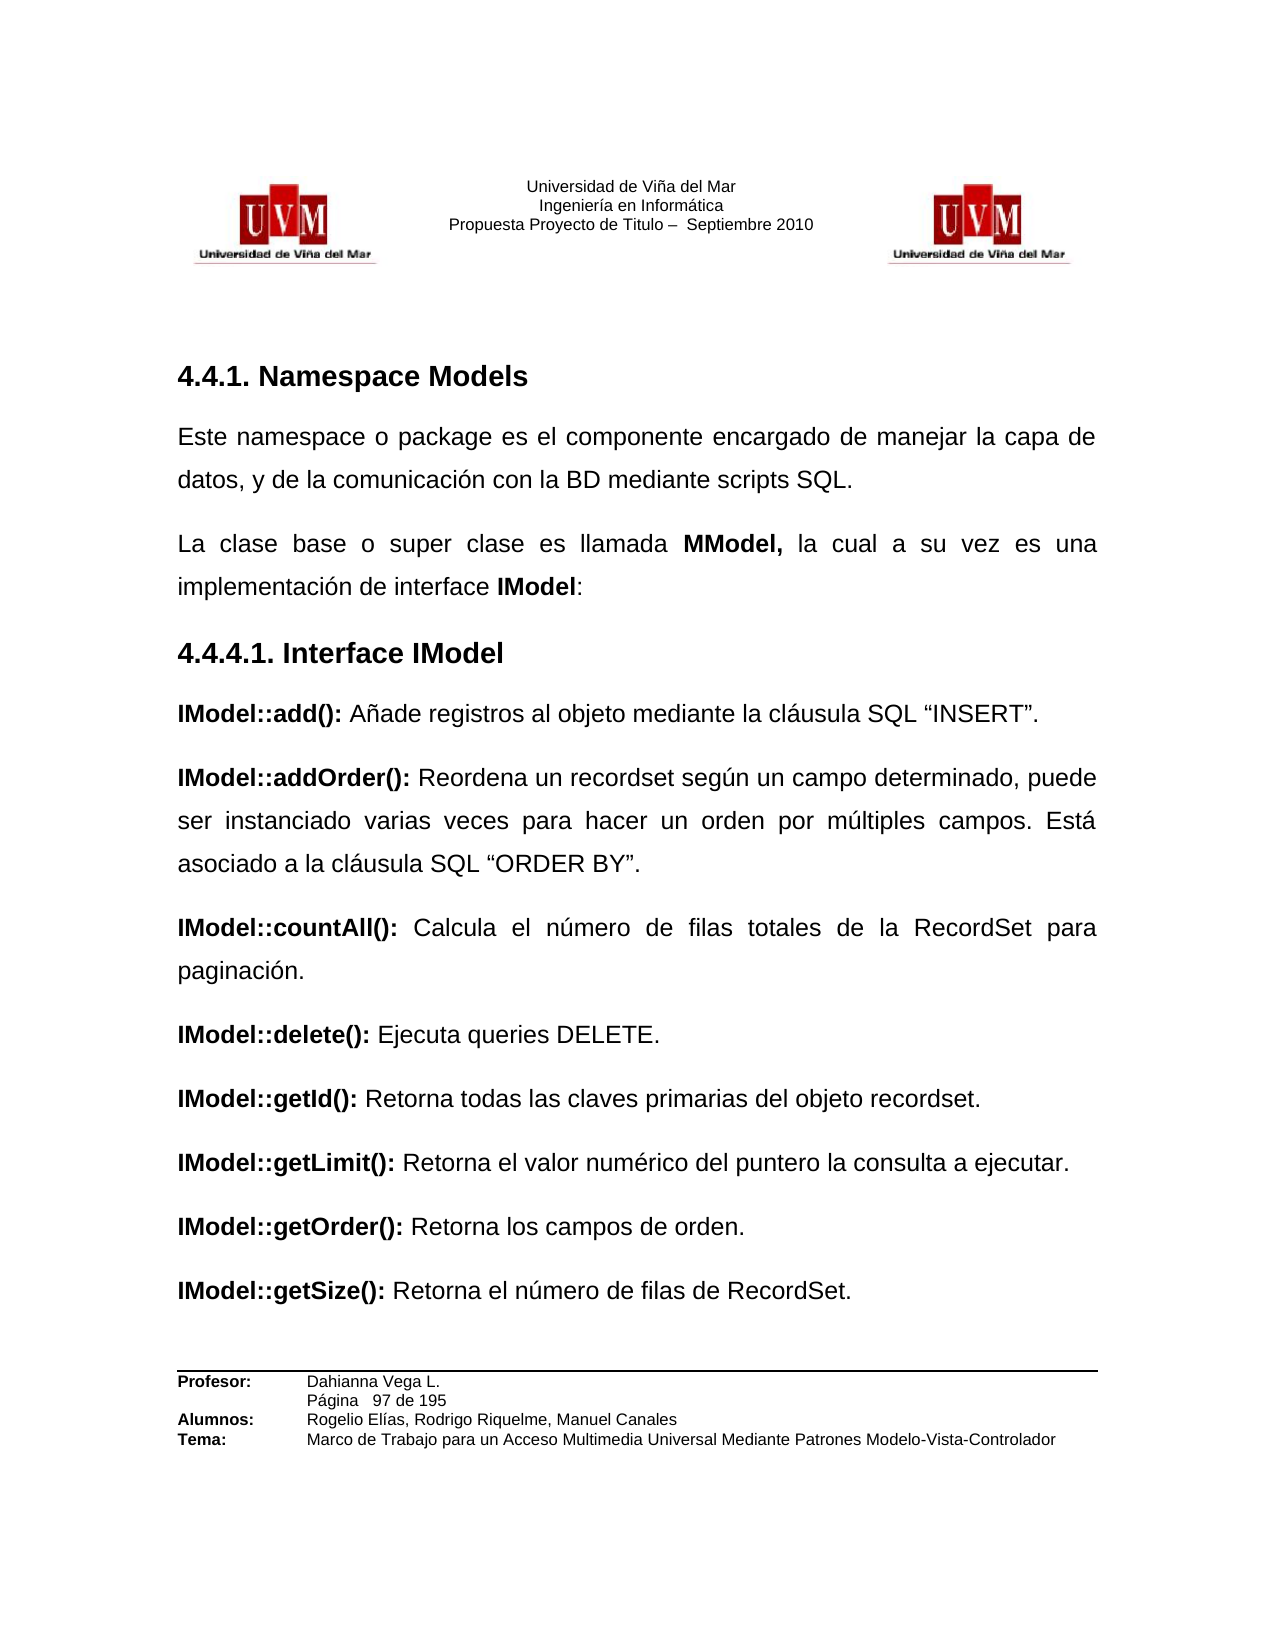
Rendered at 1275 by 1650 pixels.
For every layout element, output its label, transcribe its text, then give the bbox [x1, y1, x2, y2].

subtitle 4.4.1. Namespace Models [177, 359, 1098, 392]
text IModel::addOrder(): Reordena un recordset según un campo determinado, puede ser instanciado varias veces para hacer un orden por múltiples campos. Está asociado a la cláusula SQL “ORDER BY”. [177, 763, 1098, 878]
subtitle 4.4.4.1. Interface IModel [177, 636, 1098, 669]
text IModel::getSize(): Retorna el número de filas de RecordSet. [177, 1276, 1098, 1304]
text Este namespace o package es el componente encargado de manejar la capa de datos, y de la comunicación con la BD mediante scripts SQL. [177, 422, 1098, 493]
text IModel::add(): Añade registros al objeto mediante la cláusula SQL “INSERT”. [177, 699, 1098, 727]
picture [177, 176, 390, 267]
text IModel::getOrder(): Retorna los campos de orden. [177, 1212, 1098, 1241]
text IModel::delete(): Ejecuta queries DELETE. [177, 1020, 1098, 1049]
text La clase base o super clase es llamada MModel, la cual a su vez es una implementación de interface IModel: [177, 529, 1098, 601]
text IModel::countAll(): Calcula el número de filas totales de la RecordSet para paginación. [177, 913, 1098, 985]
text IModel::getId(): Retorna todas las claves primarias del objeto recordset. [177, 1084, 1098, 1113]
text IModel::getLimit(): Retorna el valor numérico del puntero la consulta a ejecutar. [177, 1148, 1098, 1177]
picture [871, 176, 1084, 267]
